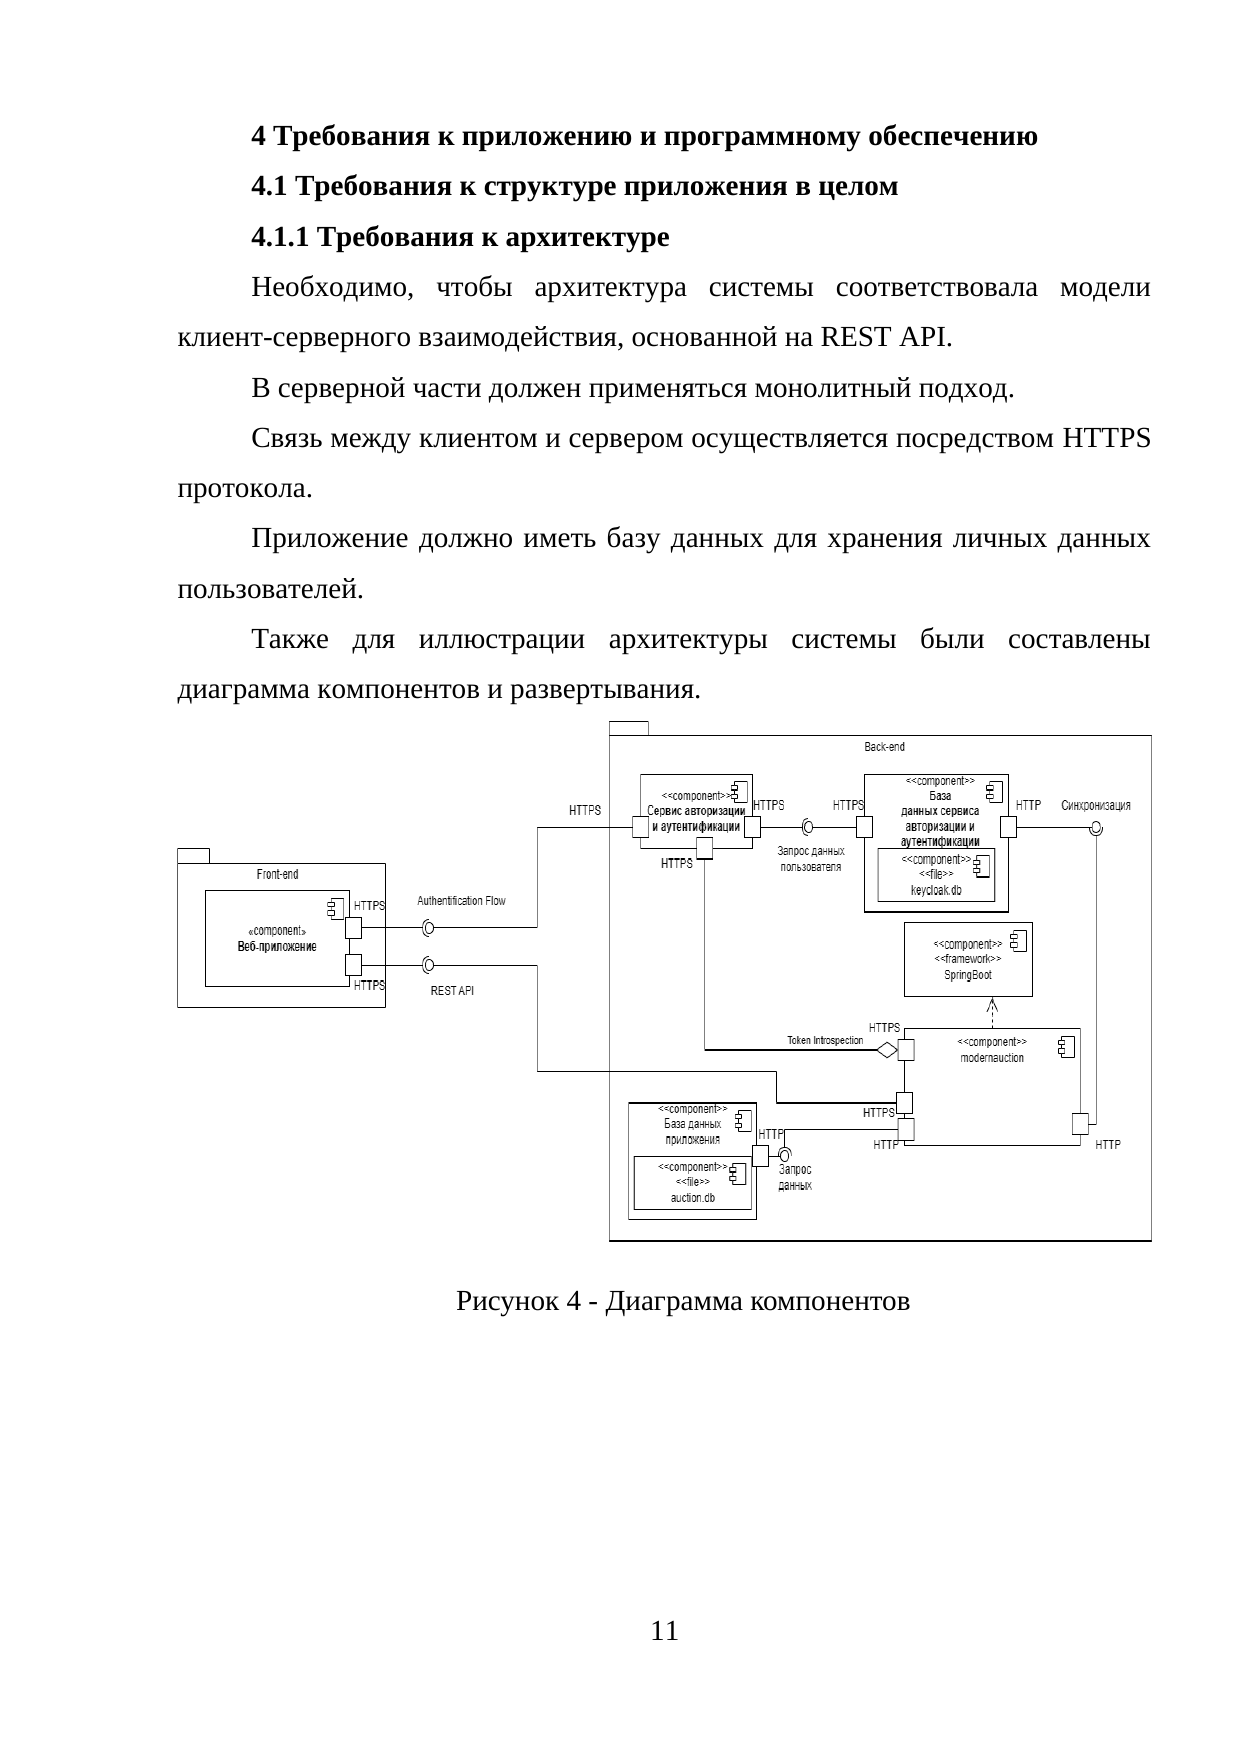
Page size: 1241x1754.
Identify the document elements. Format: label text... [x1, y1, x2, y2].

text Диаграмма компонентов [215, 1283, 1152, 1317]
subtitle Требования к структуре приложения в целом [177, 168, 1152, 202]
text Приложение должно иметь базу данных для хранения личных данных пользователей. [177, 521, 1152, 604]
subtitle Требования к архитектуре [177, 219, 1152, 252]
text Необходимо, чтобы архитектура системы соответствовала модели клиент-серверного взаимодействия, основанной на REST API. [177, 269, 1152, 353]
text В серверной части должен применяться монолитный подход. [177, 370, 1152, 403]
text Также для иллюстрации архитектуры системы были составлены диаграмма компонентов и развертывания. [177, 621, 1152, 705]
subtitle Требования к приложению и программному обеспечению [177, 118, 1152, 152]
text Связь между клиентом и сервером осуществляется посредством HTTPS протокола. [177, 420, 1152, 504]
picture [177, 721, 1152, 1242]
